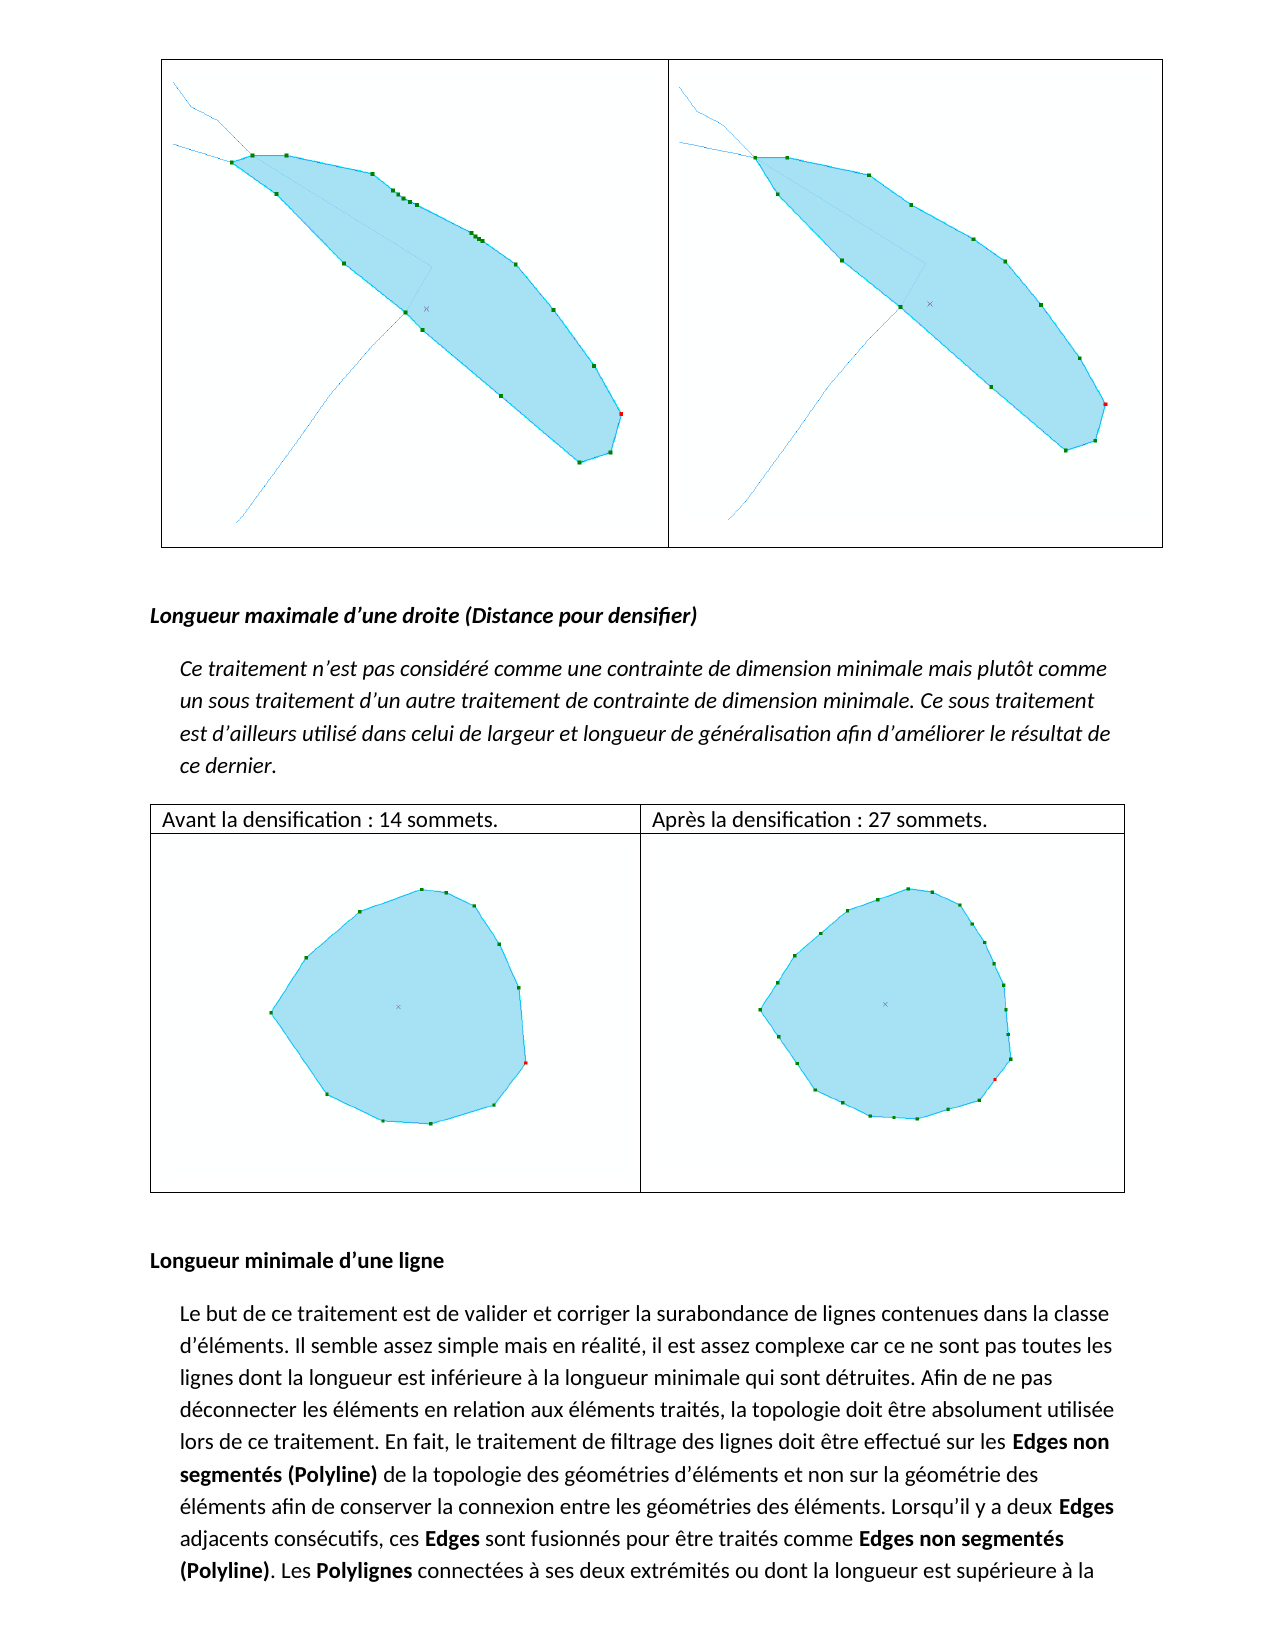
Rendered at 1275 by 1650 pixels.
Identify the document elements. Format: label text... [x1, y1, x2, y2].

table_cell [641, 834, 1124, 1192]
table_cell [669, 60, 1162, 547]
text Ce traitement n’est pas considéré comme une contrainte de dimension minimale mais plutôt comme un sous traitement d’un autre traitement de contrainte de dimension minimale. Ce sous traitement est d’ailleurs utilisé dans celui de largeur et longueur de généralisation afin d’améliorer le résultat de ce dernier. [179, 654, 1125, 779]
table_header Avant la densification : 14 sommets. [151, 805, 640, 833]
text Longueur minimale d’une ligne [150, 1246, 1125, 1274]
text Longueur maximale d’une droite (Distance pour densifier) [150, 601, 1125, 629]
table_header Après la densification : 27 sommets. [641, 805, 1124, 833]
picture [161, 834, 634, 1178]
picture [173, 72, 658, 523]
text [179, 1299, 1125, 1584]
picture [679, 72, 1150, 520]
table_cell [162, 60, 668, 547]
picture [651, 834, 1117, 1172]
table_cell [151, 834, 640, 1192]
